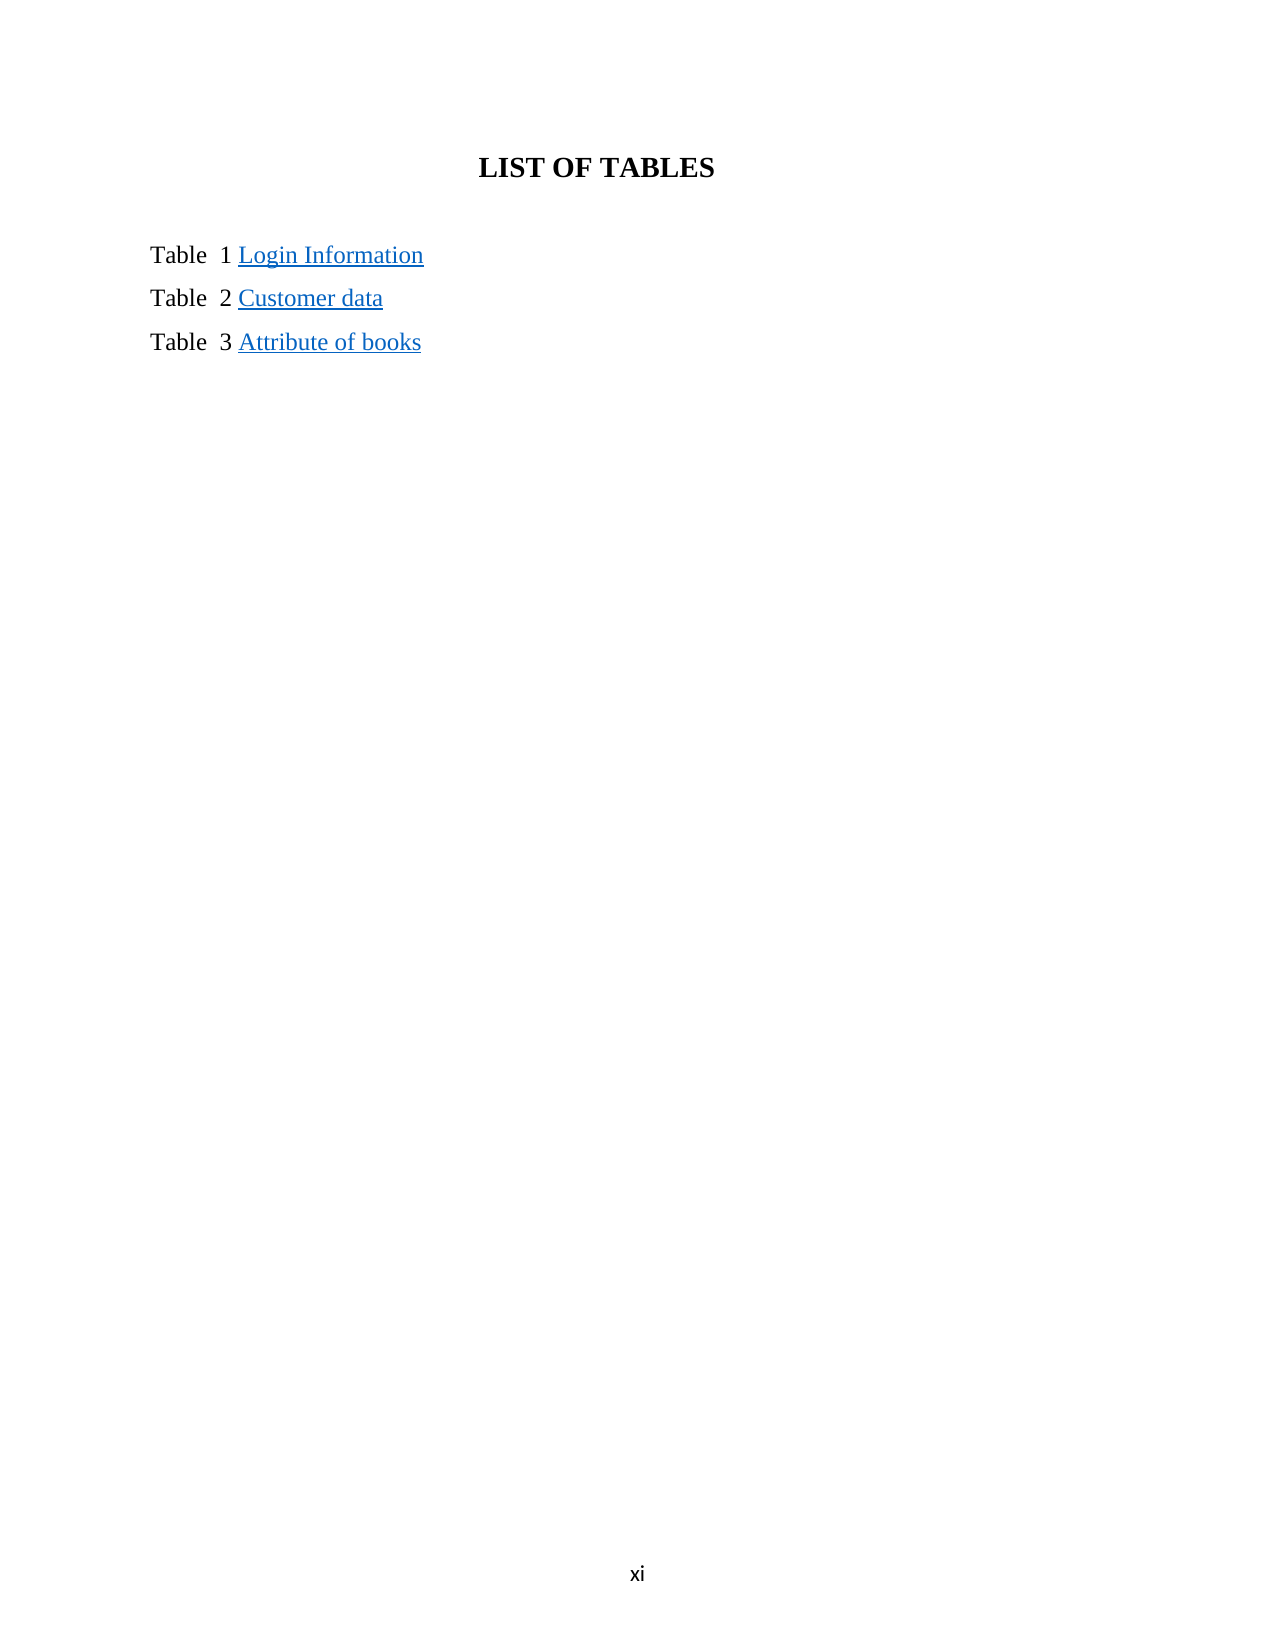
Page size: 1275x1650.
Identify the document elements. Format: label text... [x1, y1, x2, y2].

text Table 3 Attribute of books 16 [150, 327, 1125, 355]
subtitle LIST OF TABLES [150, 150, 1043, 183]
text Table 2 Customer data 15 [150, 283, 1125, 312]
text Table 1 Login Information 15 [150, 240, 1125, 269]
